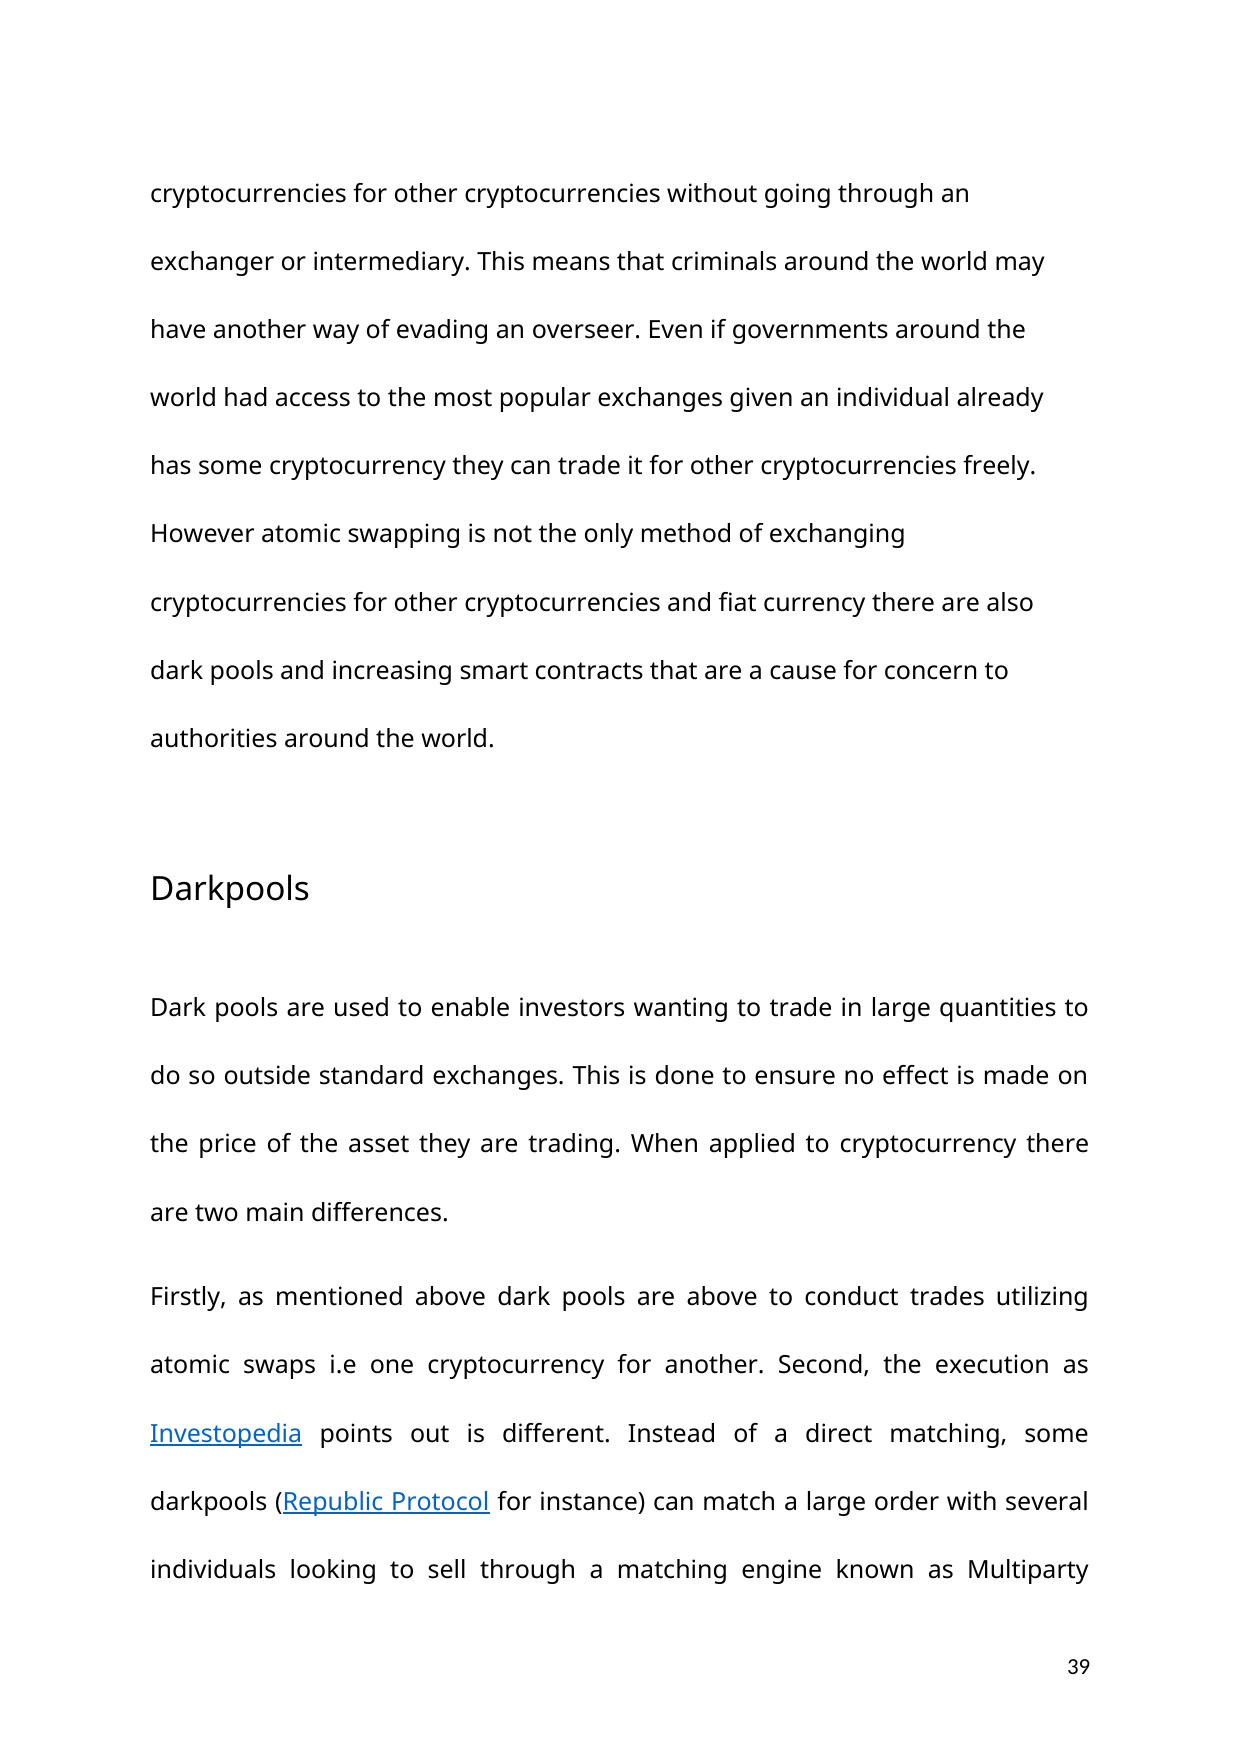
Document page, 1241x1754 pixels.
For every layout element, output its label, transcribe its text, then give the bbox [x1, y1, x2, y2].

text Darkpools [150, 865, 1090, 910]
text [150, 1279, 1090, 1586]
text Dark pools are used to enable investors wanting to trade in large quantities to do so outside standard exchanges. This is done to ensure no effect is made on the price of the asset they are trading. When applied to cryptocurrency there are two main differences. [150, 990, 1090, 1228]
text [150, 175, 1090, 754]
